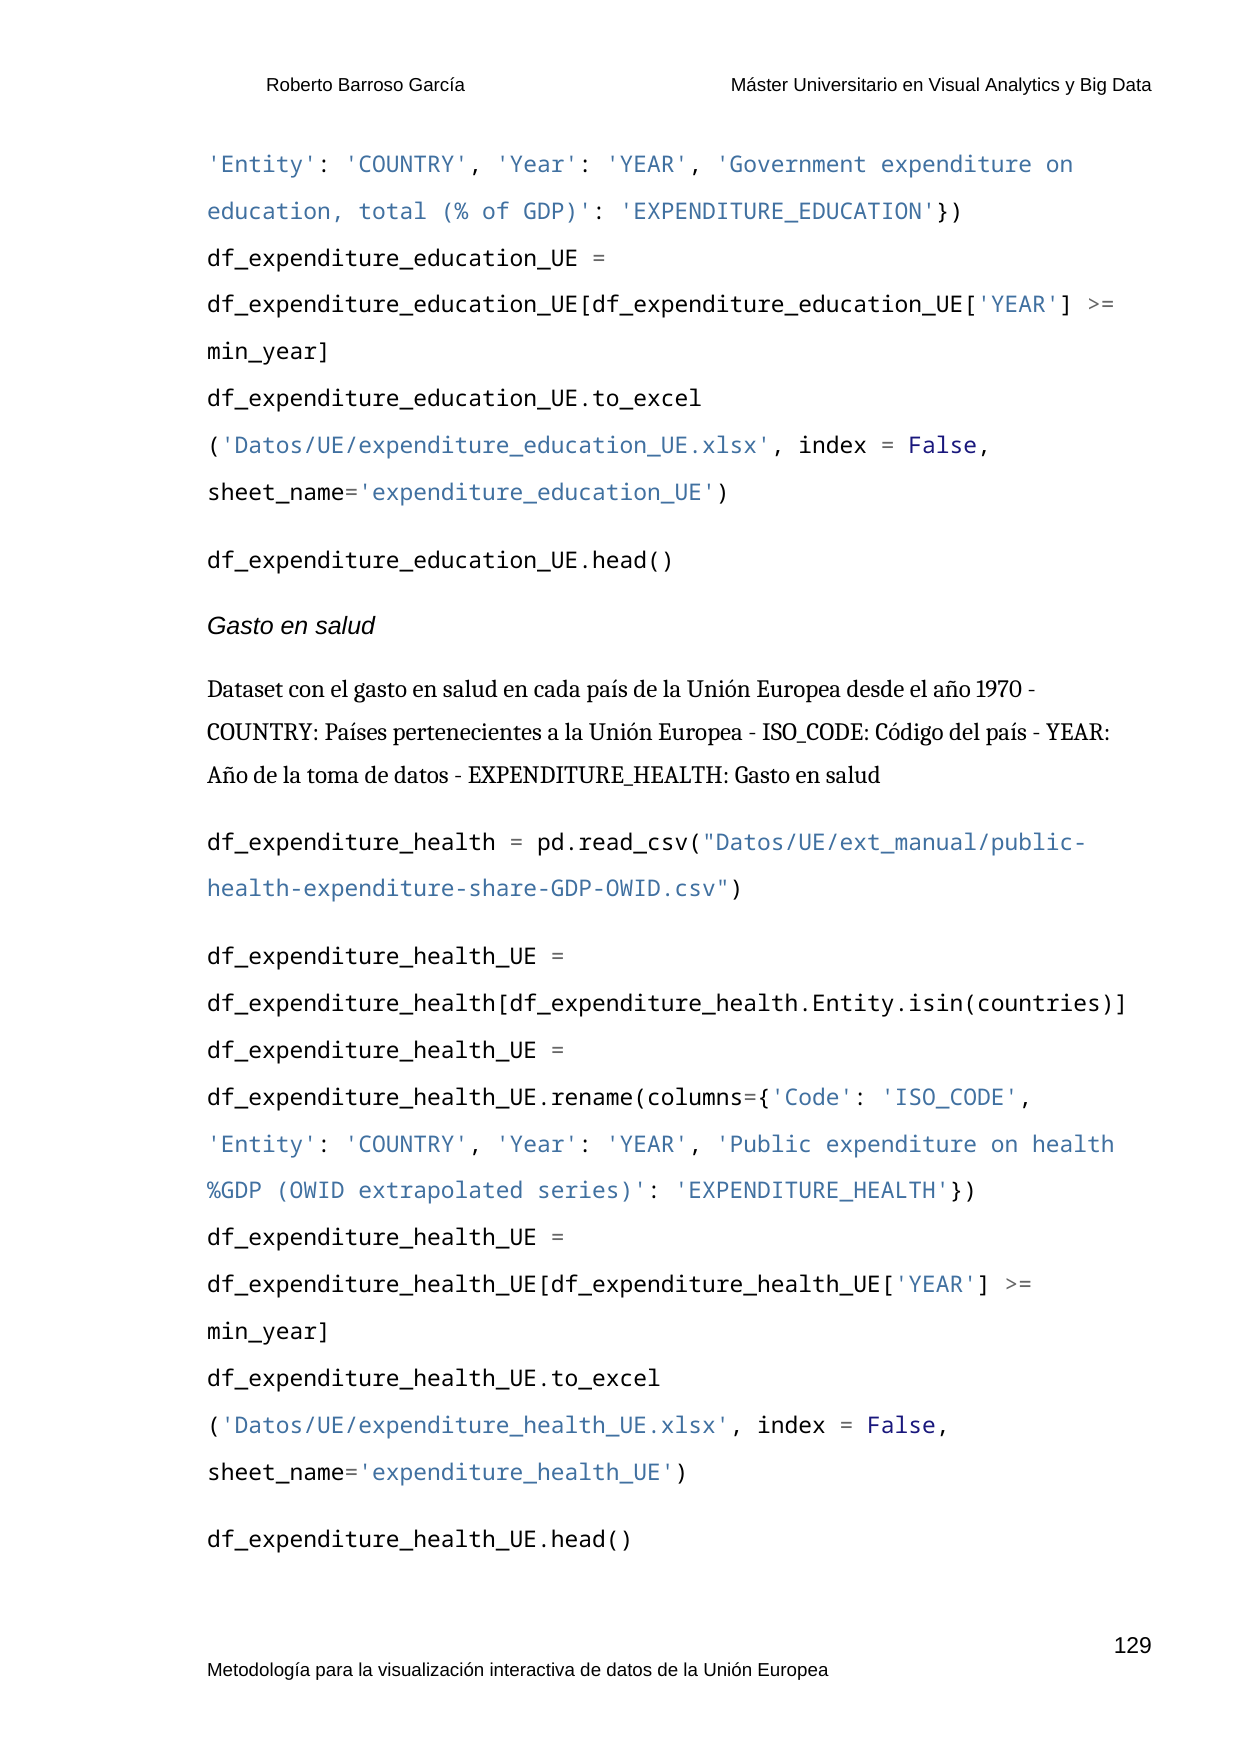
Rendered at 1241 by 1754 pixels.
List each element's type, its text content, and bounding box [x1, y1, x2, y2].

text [207, 148, 1152, 507]
text df_expenditure_health_UE.head() [207, 1523, 1152, 1554]
text Dataset con el gasto en salud en cada país de la Unión Europea desde el año 1970 - COUNTRY: Países pertenecientes a la Unión Europea - ISO_CODE: Código del país - YEAR: Año de la toma de datos - EXPENDITURE_HEALTH: Gasto en salud [207, 675, 1152, 790]
text Gasto en salud [207, 611, 1152, 640]
text df_expenditure_health_UE = df_expenditure_health[df_expenditure_health.Entity.isin(countries)] df_expenditure_health_UE = df_expenditure_health_UE.rename(columns={'Code': 'ISO_CODE', 'Entity': 'COUNTRY', 'Year': 'YEAR', 'Public expenditure on health %GDP (OWID extrapolated series)': 'EXPENDITURE_HEALTH'}) df_expenditure_health_UE = df_expenditure_health_UE[df_expenditure_health_UE['YEAR'] >= min_year] df_expenditure_health_UE.to_excel('Datos/UE/expenditure_health_UE.xlsx', index = False, sheet_name='expenditure_health_UE') [207, 940, 1152, 1487]
text df_expenditure_health = pd.read_csv("Datos/UE/ext_manual/public-health-expenditure-share-GDP-OWID.csv") [207, 825, 1152, 903]
text df_expenditure_education_UE.head() [207, 543, 1152, 575]
